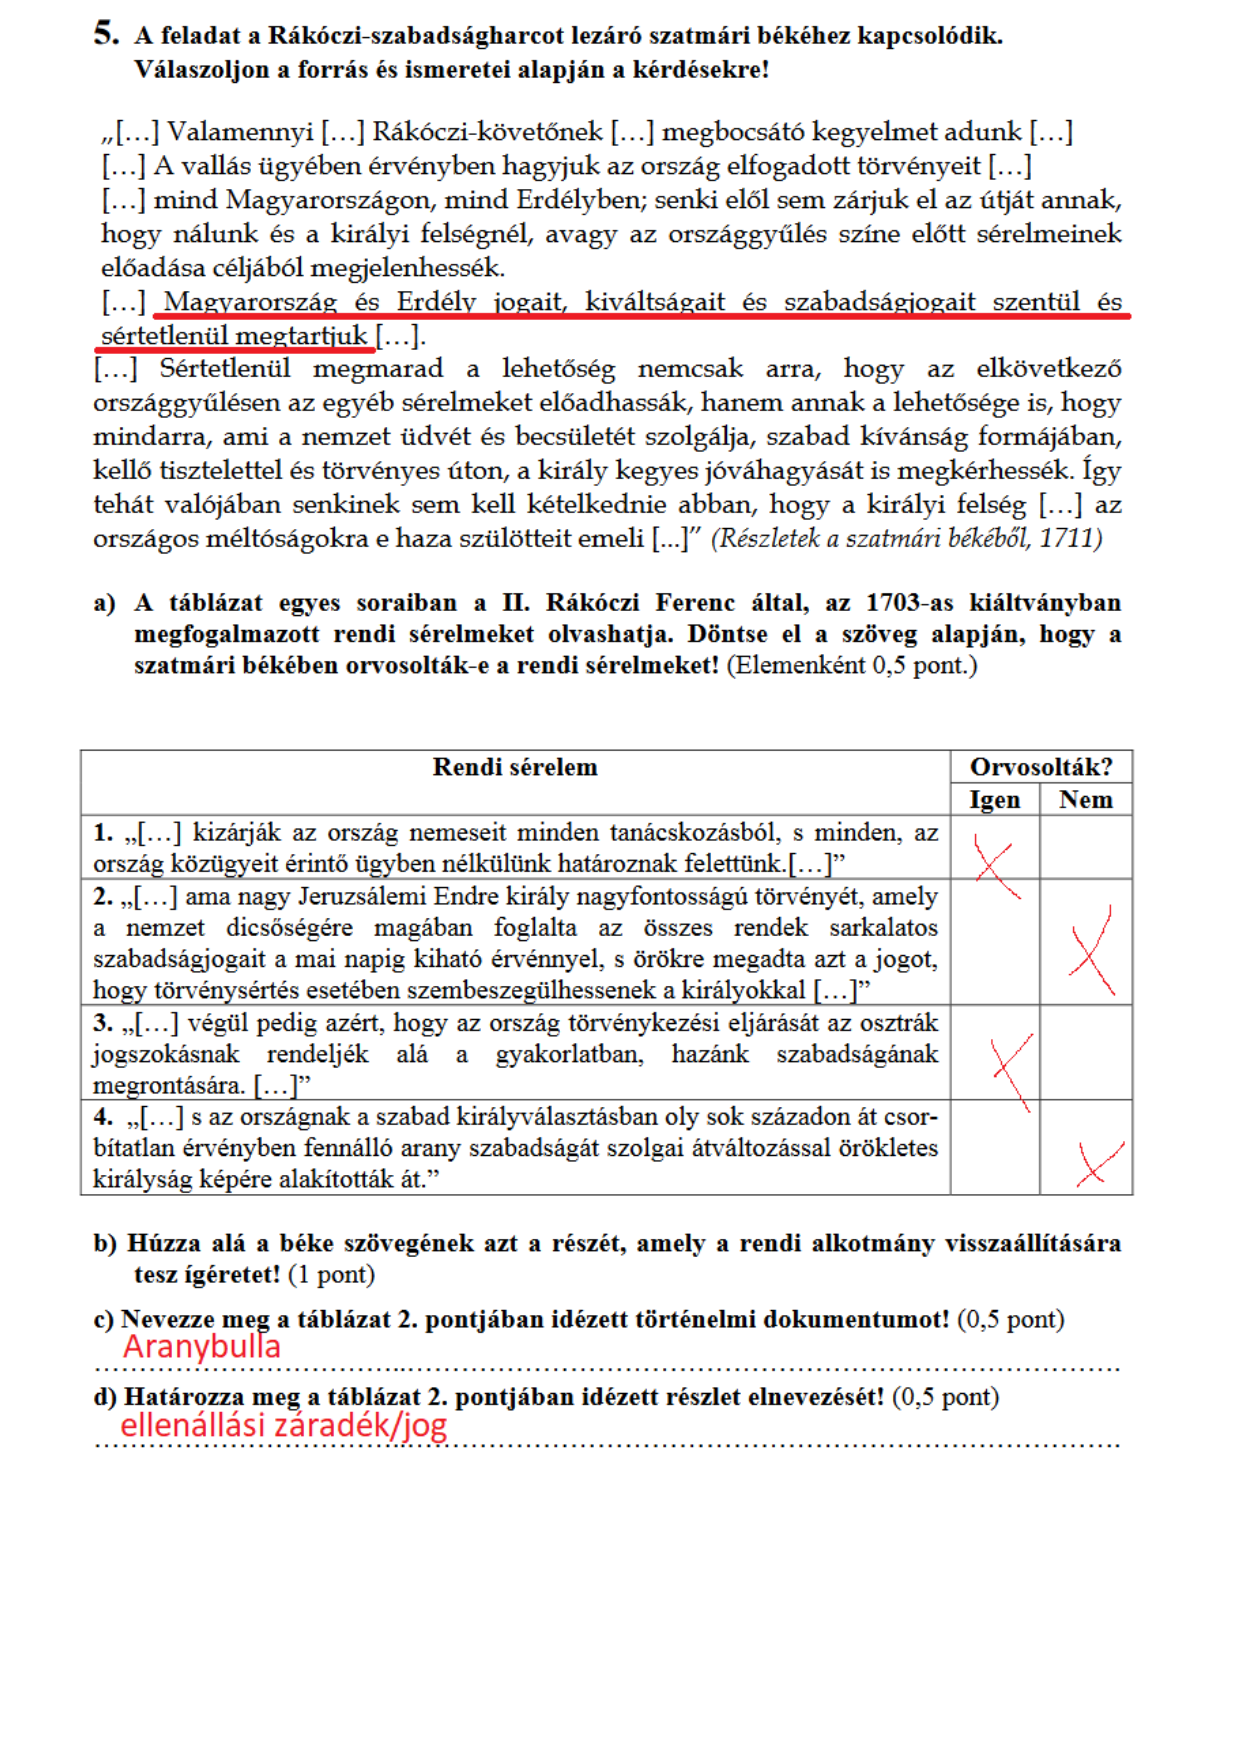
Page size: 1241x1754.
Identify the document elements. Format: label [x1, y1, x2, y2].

picture [59, 0, 1182, 1480]
